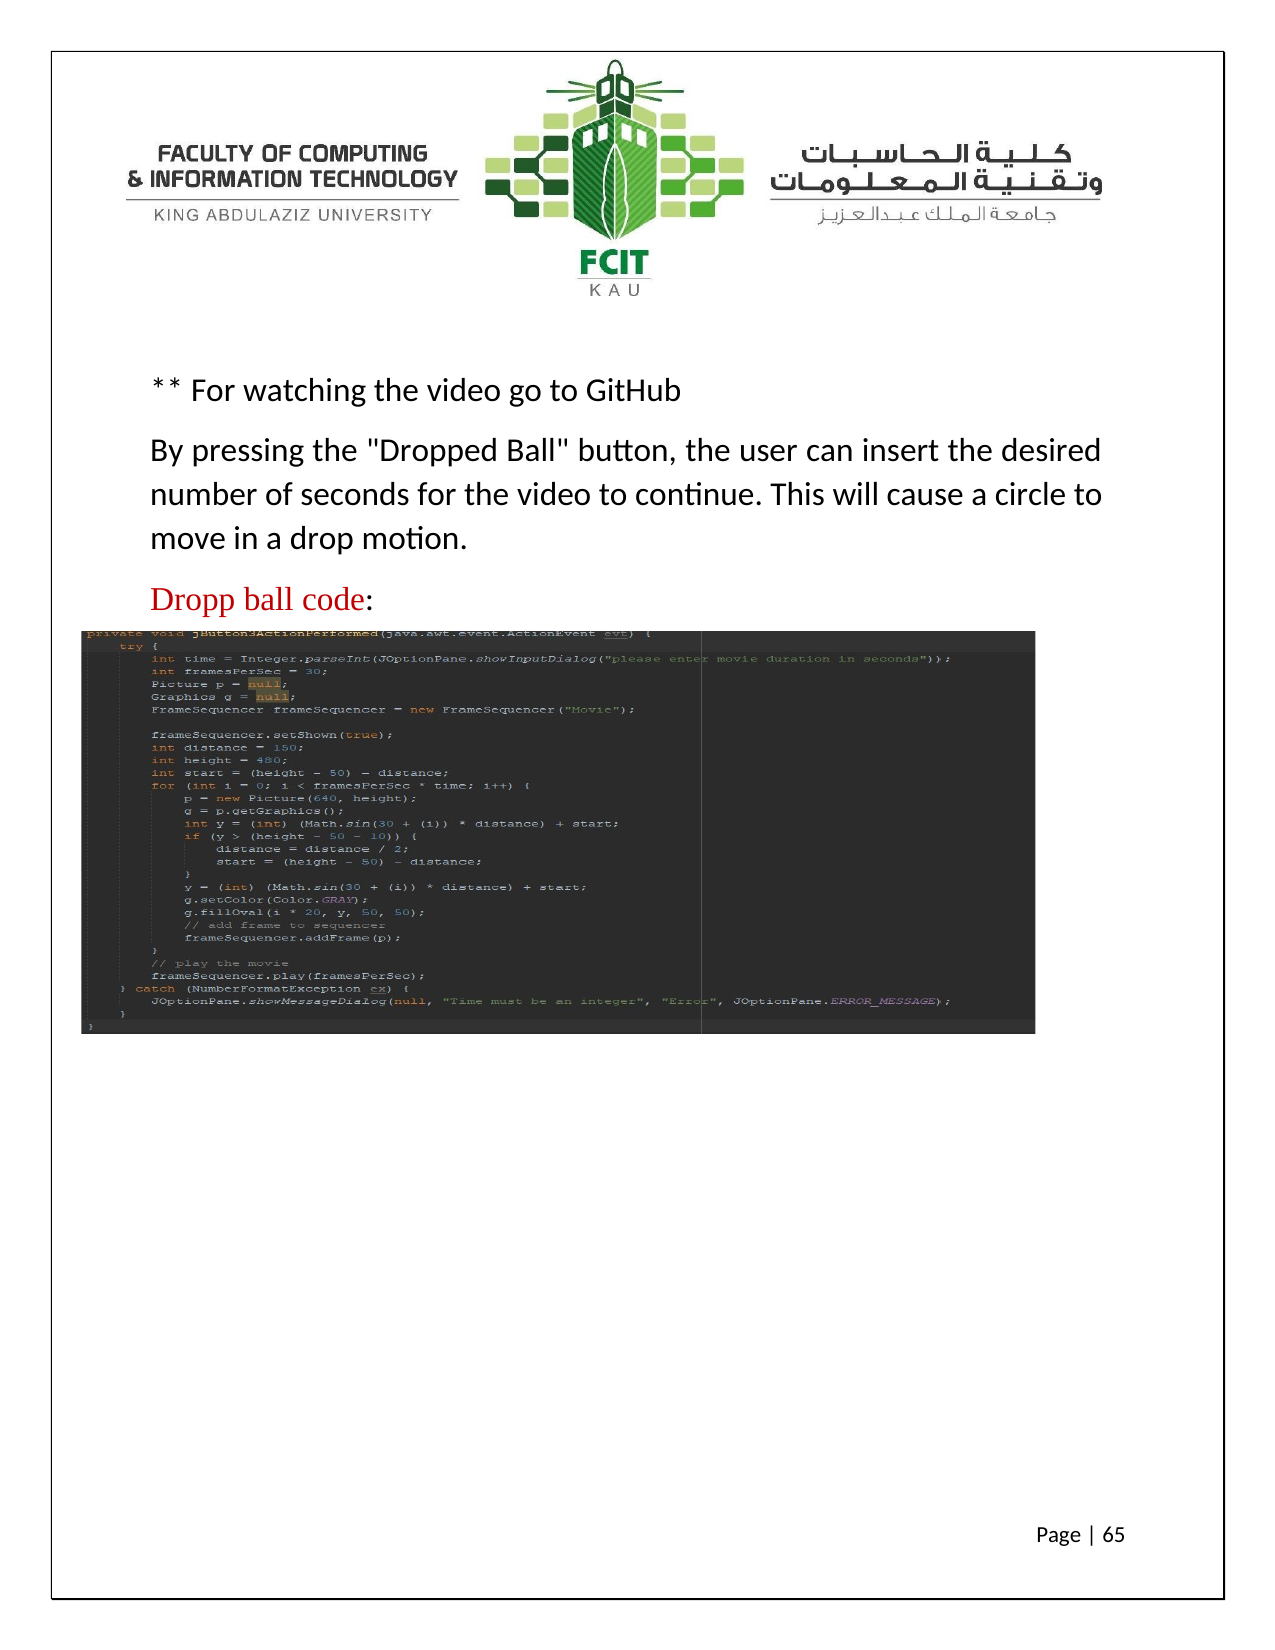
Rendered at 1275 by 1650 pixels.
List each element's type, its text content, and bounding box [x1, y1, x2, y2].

picture [81, 631, 1036, 1034]
picture [126, 53, 1102, 296]
text By pressing the "Dropped Ball" button, the user can insert the desired number of seconds for the video to continue. This will cause a circle to move in a drop motion. [150, 429, 1103, 558]
text ** For watching the video go to GitHub [150, 369, 1204, 409]
text Dropp ball code: [150, 578, 1204, 618]
